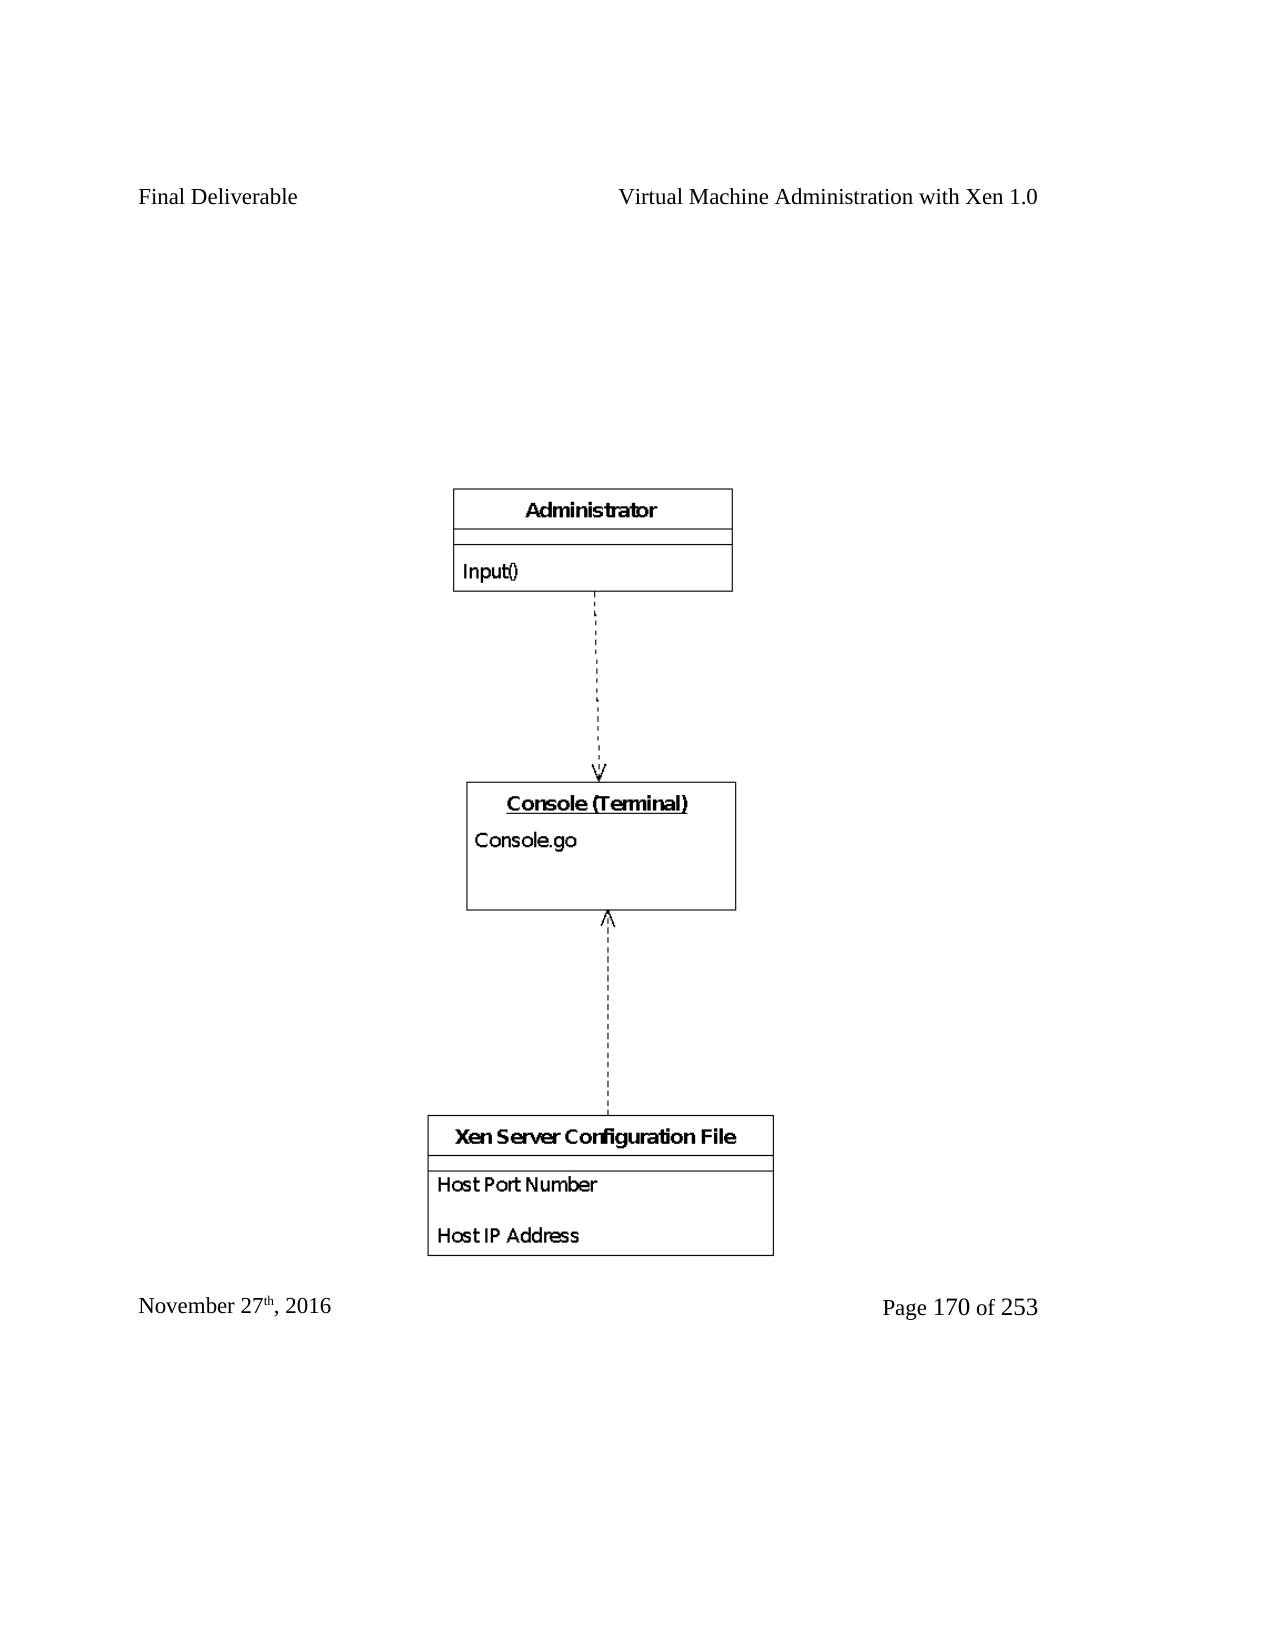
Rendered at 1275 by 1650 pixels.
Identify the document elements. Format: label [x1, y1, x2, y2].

picture [150, 313, 1125, 1260]
